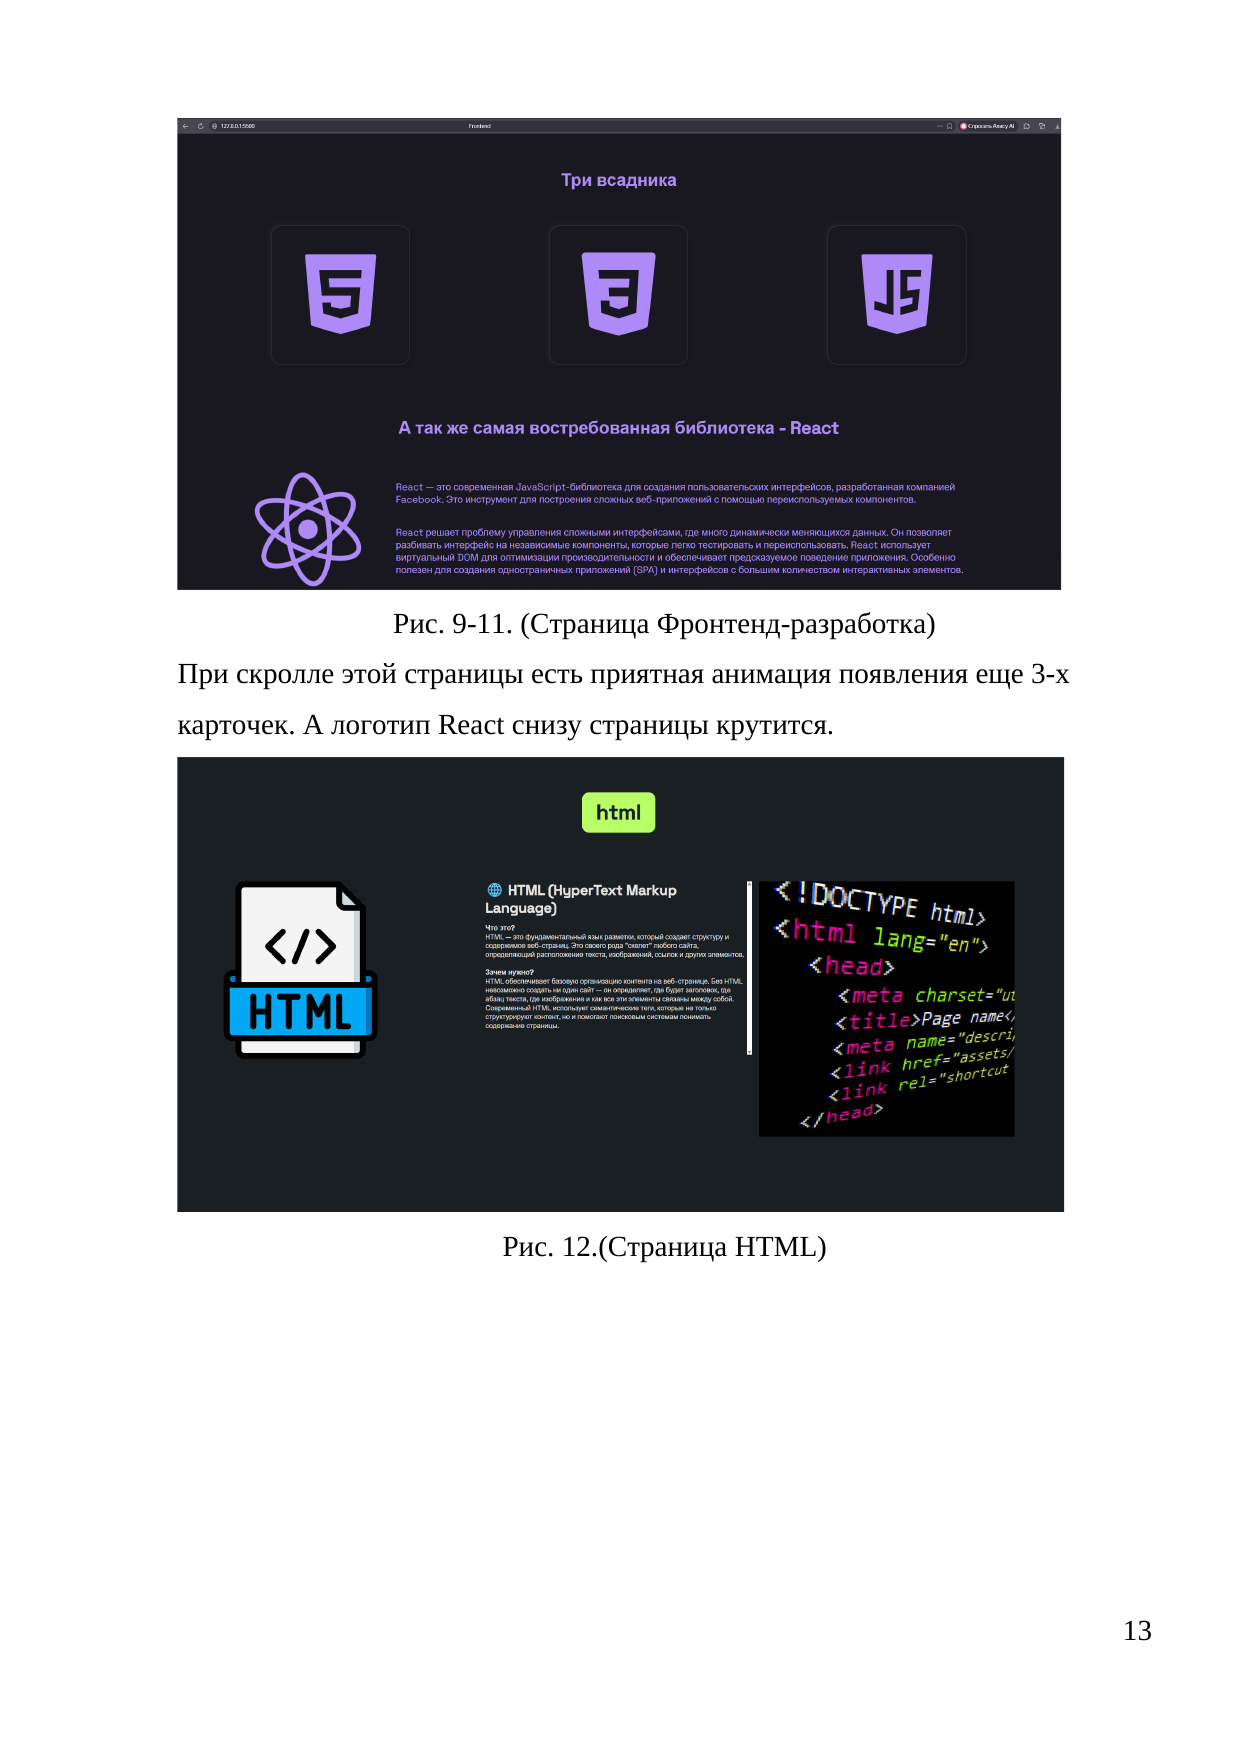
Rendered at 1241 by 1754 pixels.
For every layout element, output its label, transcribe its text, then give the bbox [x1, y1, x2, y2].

text Рис. 9-11. (Страница Фронтенд-разработка) [177, 606, 1152, 640]
picture [177, 757, 1065, 1212]
picture [177, 118, 1062, 590]
text При скролле этой страницы есть приятная анимация появления еще 3-х карточек. А логотип React снизу страницы крутится. [177, 657, 1152, 741]
text Рис. 12.(Страница HTML) [177, 1229, 1152, 1262]
